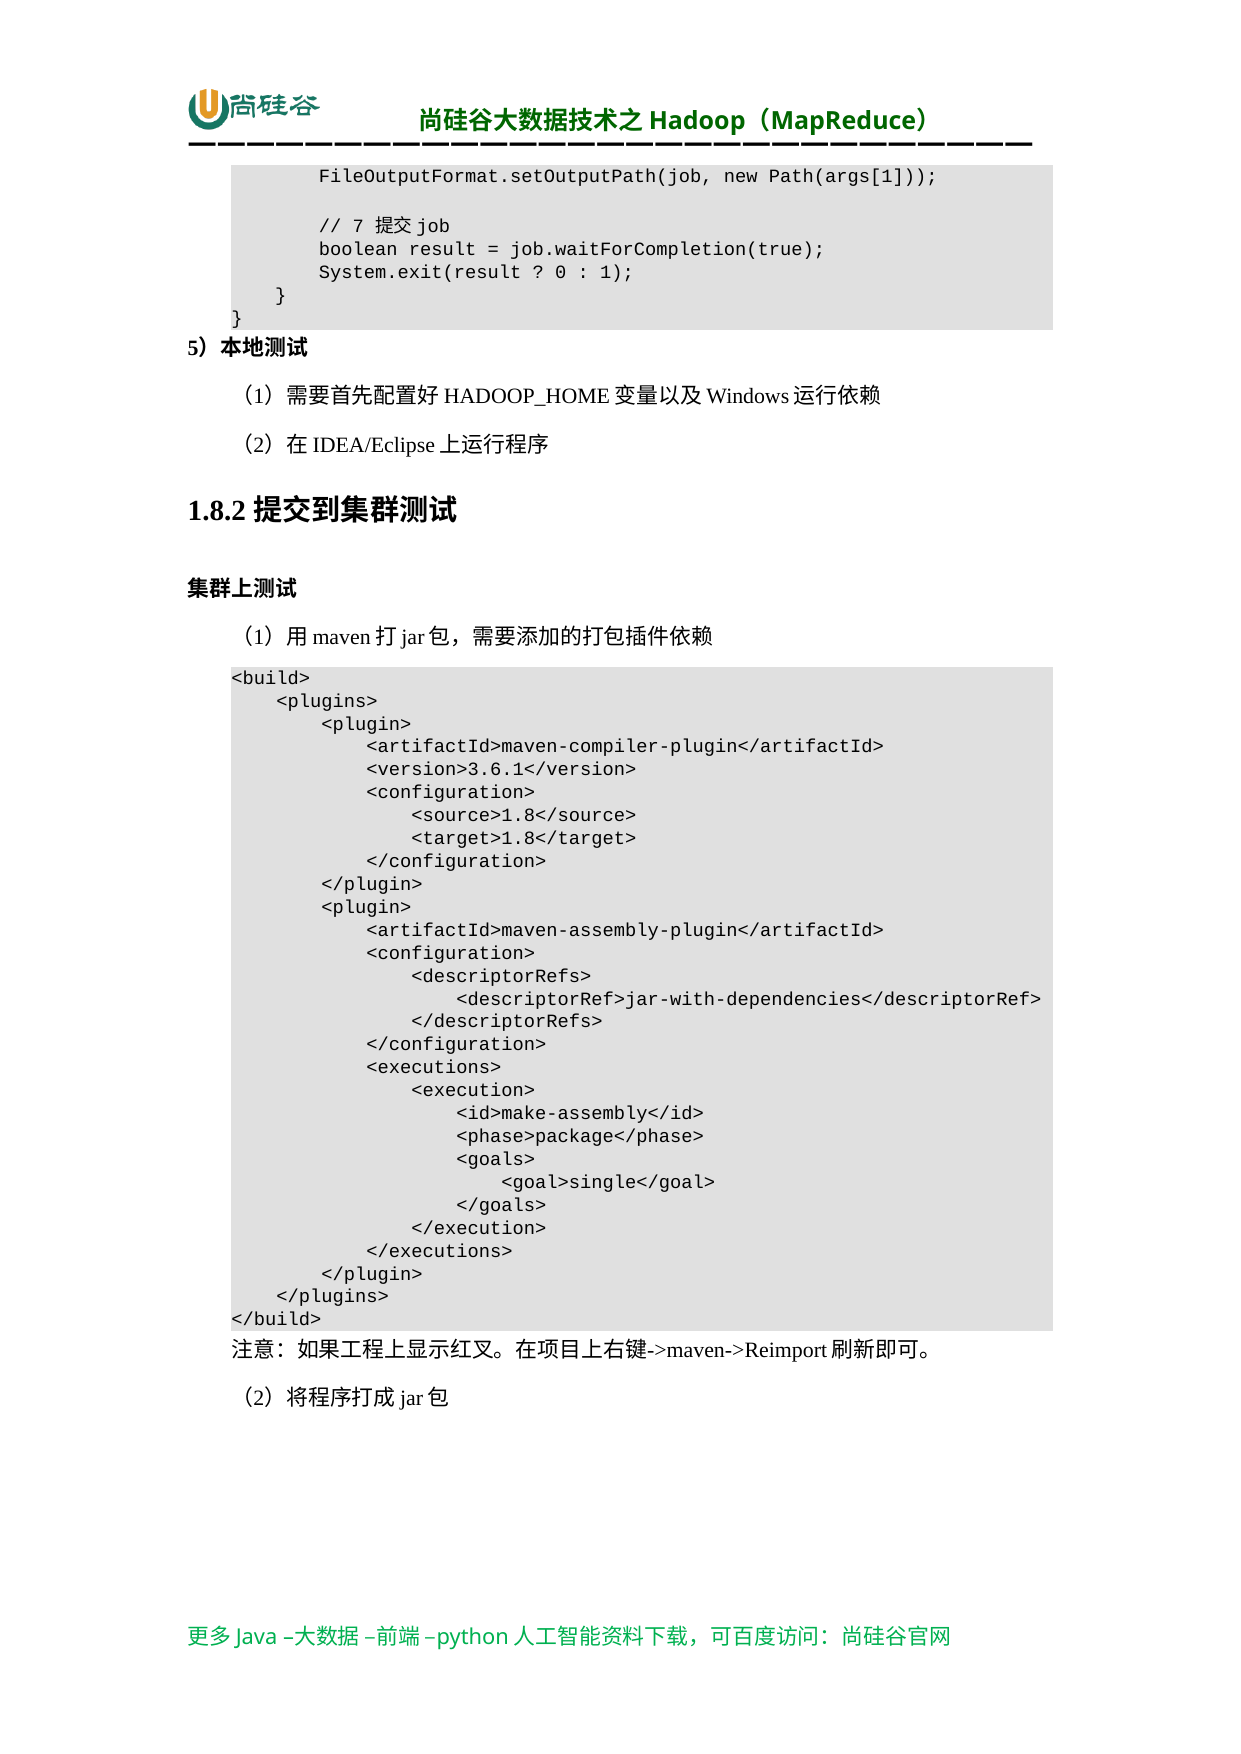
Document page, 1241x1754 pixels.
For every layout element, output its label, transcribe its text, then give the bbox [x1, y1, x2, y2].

text <configuration> [231, 942, 1053, 965]
text </goals> [231, 1194, 1053, 1217]
text <version>3.6.1</version> [231, 758, 1053, 781]
subtitle 1.8.2 提交到集群测试 [187, 475, 1053, 540]
text <plugins> [231, 690, 1053, 713]
text <configuration> [231, 781, 1053, 804]
text （1）用maven打jar包，需要添加的打包插件依赖 [187, 618, 1053, 651]
text <descriptorRefs> [231, 965, 1053, 988]
text <executions> [231, 1056, 1053, 1079]
text boolean result = job.waitForCompletion(true); [231, 238, 1053, 261]
text <descriptorRef>jar-with-dependencies</descriptorRef> [231, 988, 1053, 1011]
text <target>1.8</target> [231, 827, 1053, 850]
text </executions> [231, 1240, 1053, 1263]
text <goals> [231, 1148, 1053, 1171]
text </plugins> [231, 1286, 1053, 1308]
text </configuration> [231, 850, 1053, 873]
text // 7 提交job [231, 211, 1053, 238]
text <execution> [231, 1079, 1053, 1102]
text <plugin> [231, 896, 1053, 919]
text （2）将程序打成jar包 [187, 1380, 1053, 1412]
text FileOutputFormat.setOutputPath(job, new Path(args[1])); [231, 165, 1053, 188]
text <goal>single</goal> [231, 1171, 1053, 1194]
text （1）需要首先配置好HADOOP_HOME变量以及Windows运行依赖 [187, 378, 1053, 411]
text } [231, 284, 1053, 307]
text System.exit(result ? 0 : 1); [231, 261, 1053, 284]
text </execution> [231, 1217, 1053, 1240]
text <phase>package</phase> [231, 1125, 1053, 1148]
text </configuration> [231, 1033, 1053, 1056]
text 注意：如果工程上显示红叉。在项目上右键->maven->Reimport刷新即可。 [187, 1331, 1053, 1364]
text <source>1.8</source> [231, 804, 1053, 827]
text <build> [231, 667, 1053, 690]
text </descriptorRefs> [231, 1011, 1053, 1033]
text 5）本地测试 [187, 330, 1053, 362]
text </build> [231, 1308, 1053, 1331]
text </plugin> [231, 873, 1053, 896]
text } [231, 307, 1053, 330]
text <id>make-assembly</id> [231, 1102, 1053, 1125]
text 集群上测试 [187, 570, 1053, 603]
text <plugin> [231, 713, 1053, 736]
text <artifactId>maven-assembly-plugin</artifactId> [231, 919, 1053, 942]
text </plugin> [231, 1263, 1053, 1286]
text <artifactId>maven-compiler-plugin</artifactId> [231, 736, 1053, 758]
text （2）在IDEA/Eclipse上运行程序 [187, 426, 1053, 459]
